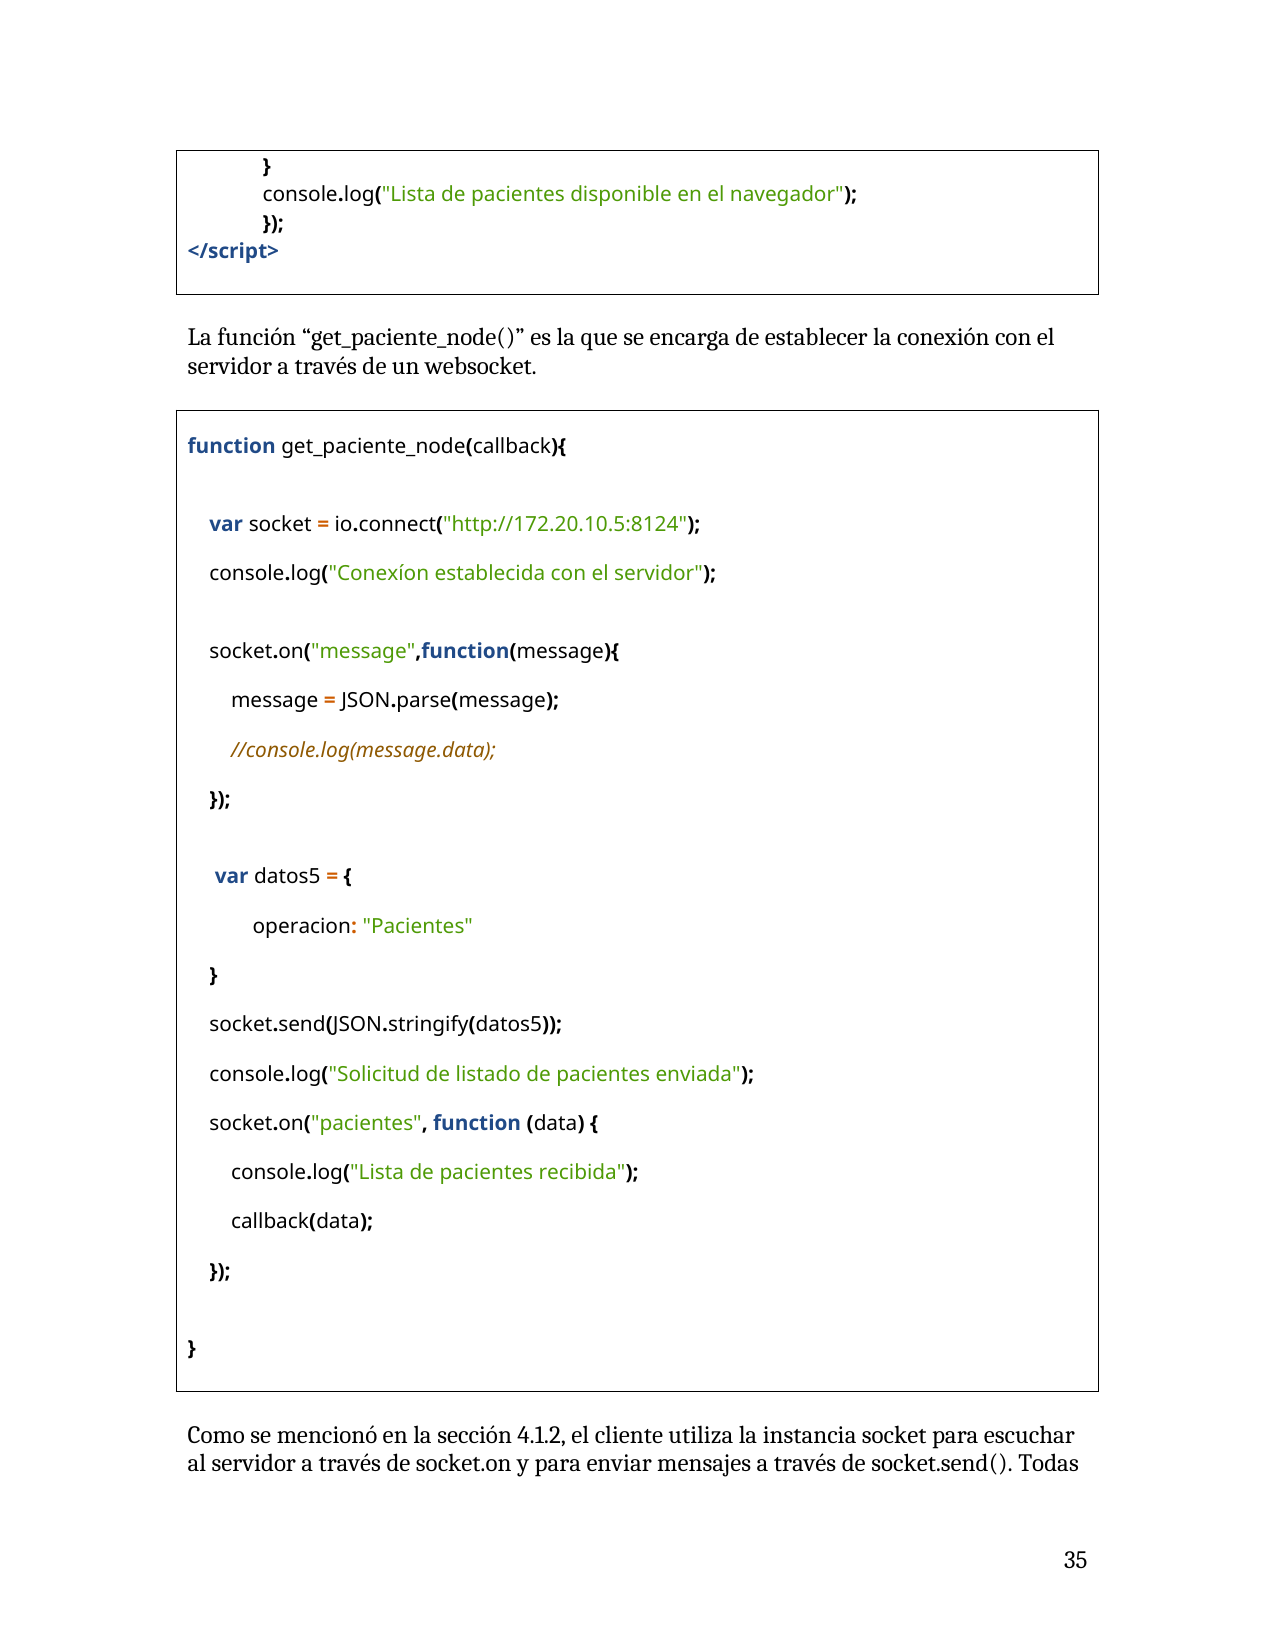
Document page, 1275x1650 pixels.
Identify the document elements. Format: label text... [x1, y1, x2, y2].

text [187, 1421, 1087, 1478]
table_header [177, 151, 1098, 293]
text La función “get_paciente_node()” es la que se encarga de establecer la conexión con el servidor a través de un websocket. [187, 323, 1087, 381]
table_header [177, 411, 1098, 1391]
